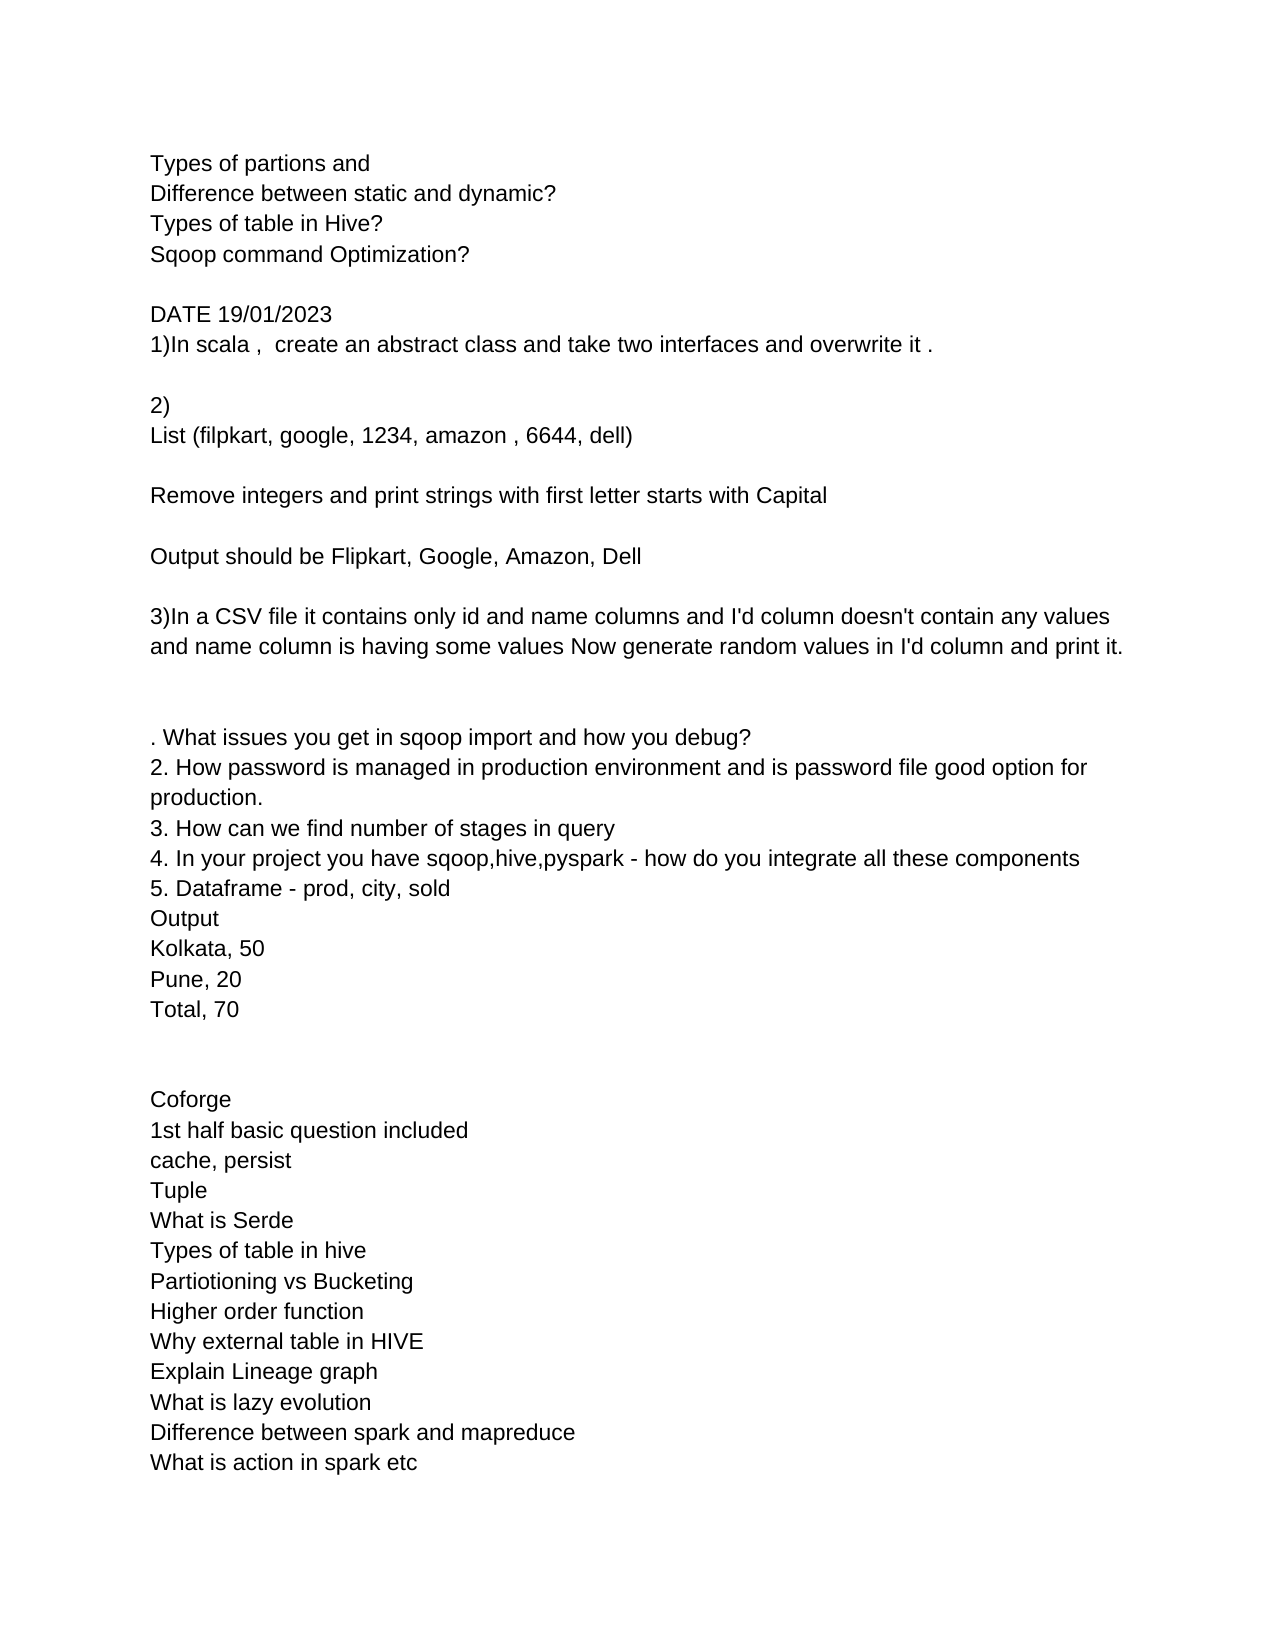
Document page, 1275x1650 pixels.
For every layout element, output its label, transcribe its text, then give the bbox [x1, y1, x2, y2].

text Output [150, 905, 1125, 932]
text cache, persist [150, 1147, 1125, 1173]
text 1)In scala , create an abstract class and take two interfaces and overwrite it . [150, 331, 1125, 358]
text 3. How can we find number of stages in query [150, 814, 1125, 841]
text Why external table in HIVE [150, 1328, 1125, 1354]
text Output should be Flipkart, Google, Amazon, Dell [150, 543, 1125, 569]
text Total, 70 [150, 996, 1125, 1022]
text Coforge [150, 1086, 1125, 1113]
text 5. Dataframe - prod, city, sold [150, 875, 1125, 901]
text 2) [150, 392, 1125, 418]
text 2. How password is managed in production environment and is password file good option for production. [150, 754, 1125, 811]
text Partiotioning vs Bucketing [150, 1268, 1125, 1294]
text DATE 19/01/2023 [150, 301, 1125, 327]
text What is lazy evolution [150, 1388, 1125, 1415]
text Types of partions and [150, 150, 1125, 176]
text What is Serde [150, 1207, 1125, 1234]
text What is action in spark etc [150, 1449, 1125, 1475]
text 3)In a CSV file it contains only id and name columns and I'd column doesn't contain any values and name column is having some values Now generate random values in I'd column and print it. [150, 603, 1125, 660]
text Kolkata, 50 [150, 935, 1125, 962]
text Higher order function [150, 1298, 1125, 1324]
text Types of table in Hive? [150, 210, 1125, 237]
text 4. In your project you have sqoop,hive,pyspark - how do you integrate all these components [150, 845, 1125, 871]
text Difference between static and dynamic? [150, 180, 1125, 207]
text Tuple [150, 1177, 1125, 1203]
text . What issues you get in sqoop import and how you debug? [150, 724, 1125, 750]
text 1st half basic question included [150, 1117, 1125, 1143]
text Types of table in hive [150, 1237, 1125, 1264]
text Explain Lineage graph [150, 1358, 1125, 1385]
text Difference between spark and mapreduce [150, 1419, 1125, 1445]
text Remove integers and print strings with first letter starts with Capital [150, 482, 1125, 509]
text List (filpkart, google, 1234, amazon , 6644, dell) [150, 422, 1125, 448]
text Sqoop command Optimization? [150, 241, 1125, 267]
text Pune, 20 [150, 966, 1125, 992]
